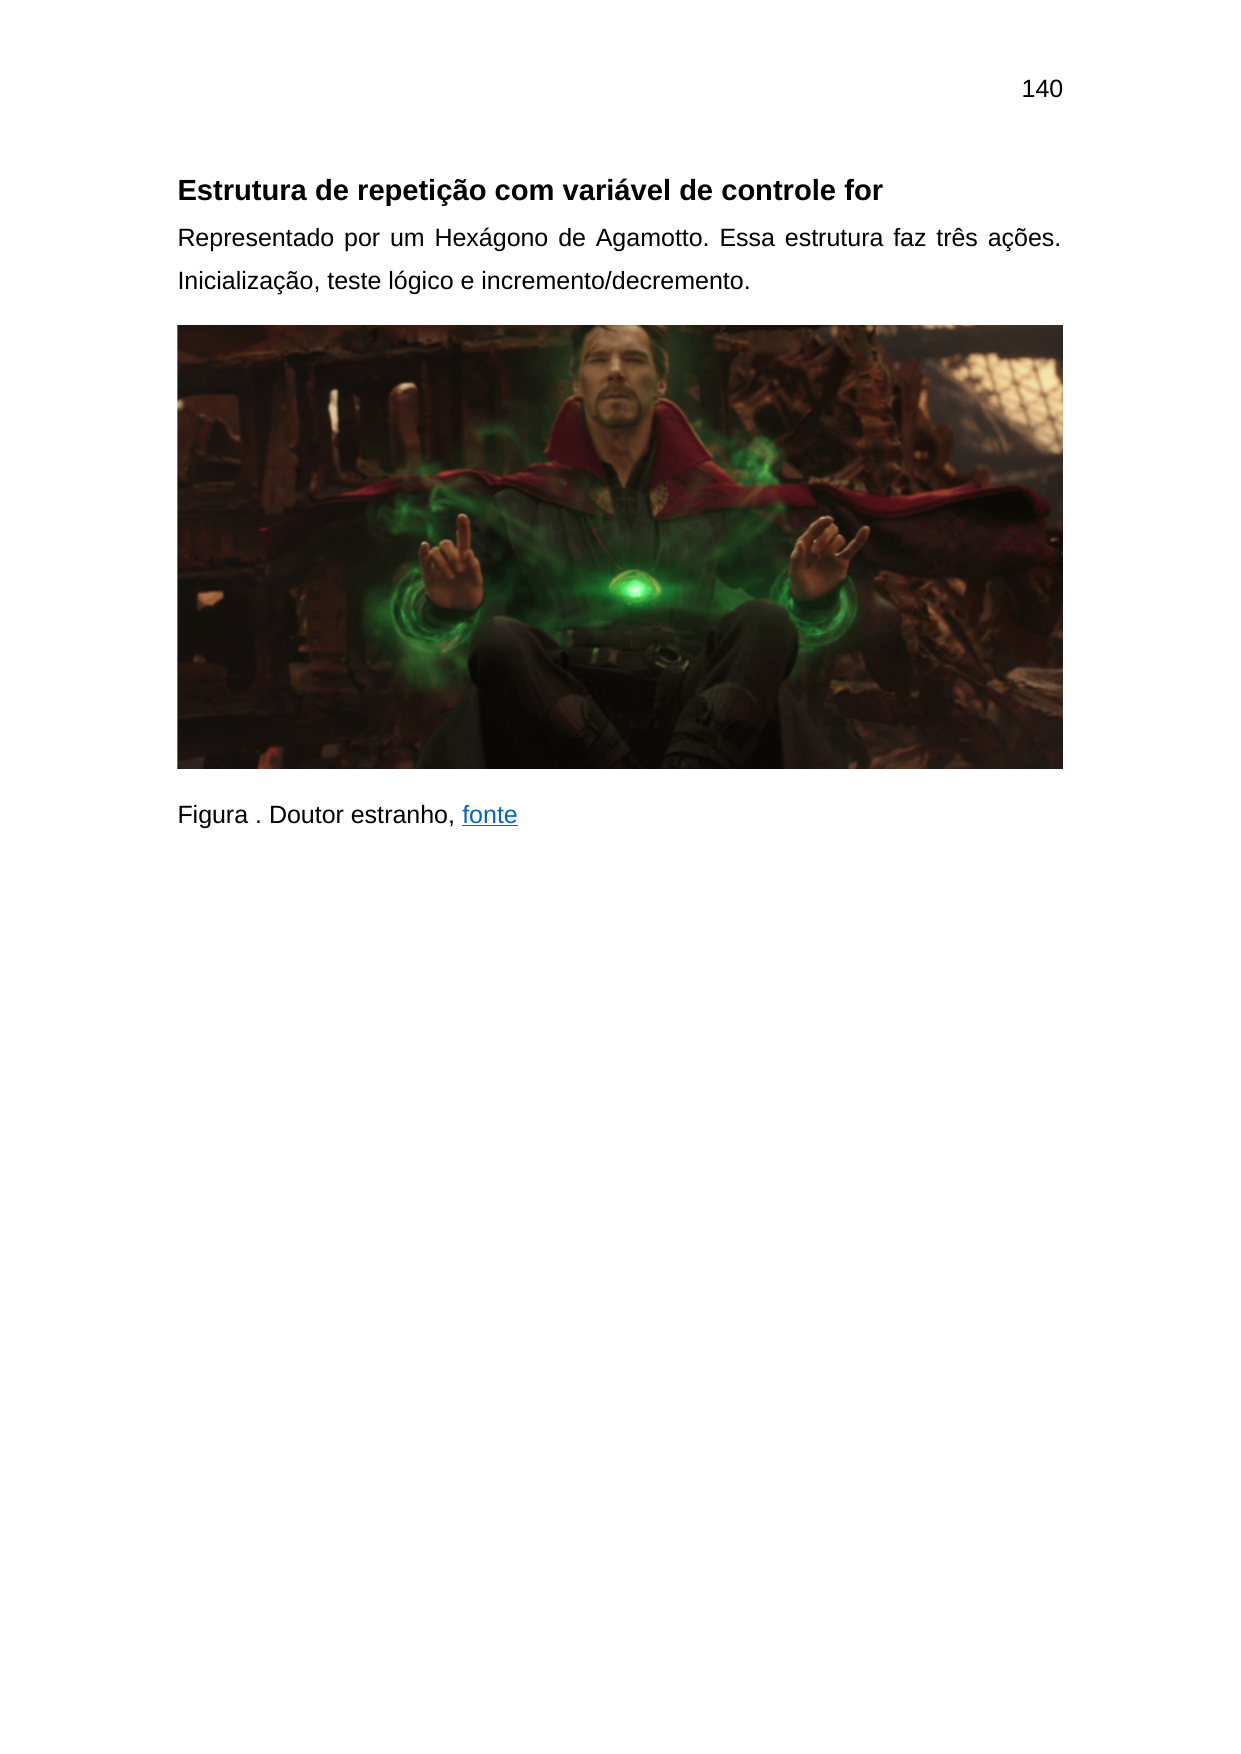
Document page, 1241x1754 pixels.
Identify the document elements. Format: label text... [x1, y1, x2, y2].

picture [177, 325, 1063, 769]
text Representado por um Hexágono de Agamotto. Essa estrutura faz três ações. Inicialização, teste lógico e incremento/decremento. [177, 223, 1063, 295]
subtitle Estrutura de repetição com variável de controle for [177, 173, 1063, 206]
text Figura . Doutor estranho, fonte [177, 800, 1063, 828]
